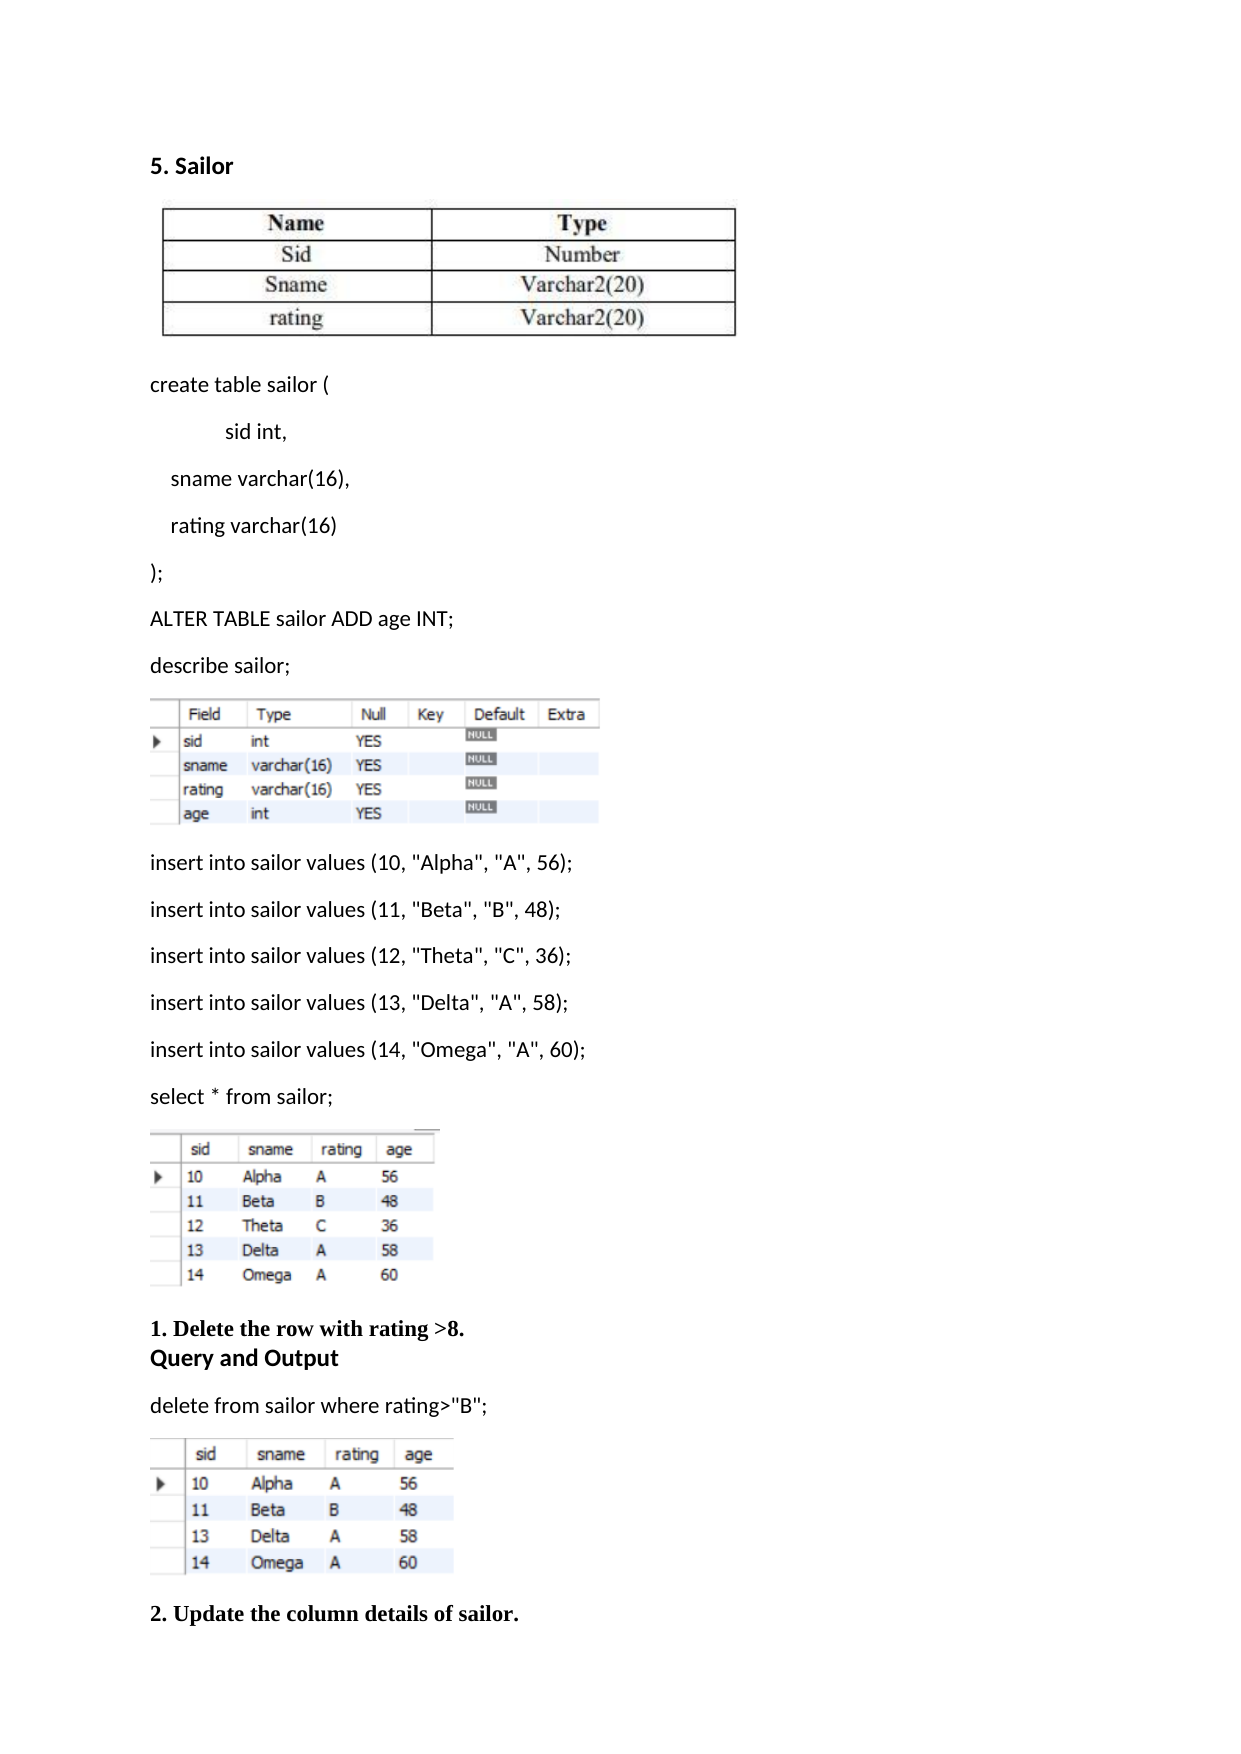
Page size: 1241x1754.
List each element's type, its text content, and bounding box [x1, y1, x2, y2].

picture [150, 1438, 454, 1576]
text rating varchar(16) [150, 511, 1090, 539]
text ALTER TABLE sailor ADD age INT; [150, 604, 1090, 632]
picture [150, 698, 600, 830]
text sname varchar(16), [150, 464, 1090, 492]
text Query and Output [150, 1342, 1090, 1372]
picture [150, 1129, 440, 1291]
text insert into sailor values (14, "Omega", "A", 60); [150, 1035, 1090, 1063]
text 1. Delete the row with rating >8. [150, 1316, 1090, 1342]
text insert into sailor values (12, "Theta", "C", 36); [150, 942, 1090, 970]
text insert into sailor values (13, "Delta", "A", 58); [150, 988, 1090, 1017]
text sid int, [150, 417, 1090, 445]
text select * from sailor; [150, 1082, 1090, 1110]
text describe sailor; [150, 651, 1090, 679]
text create table sailor ( [150, 370, 1090, 398]
text insert into sailor values (11, "Beta", "B", 48); [150, 895, 1090, 923]
text 2. Update the column details of sailor. [150, 1601, 1090, 1627]
picture [150, 199, 744, 352]
text insert into sailor values (10, "Alpha", "A", 56); [150, 848, 1090, 876]
text 5. Sailor [150, 150, 1090, 181]
text delete from sailor where rating>"B"; [150, 1391, 1090, 1419]
text ); [150, 558, 1090, 586]
